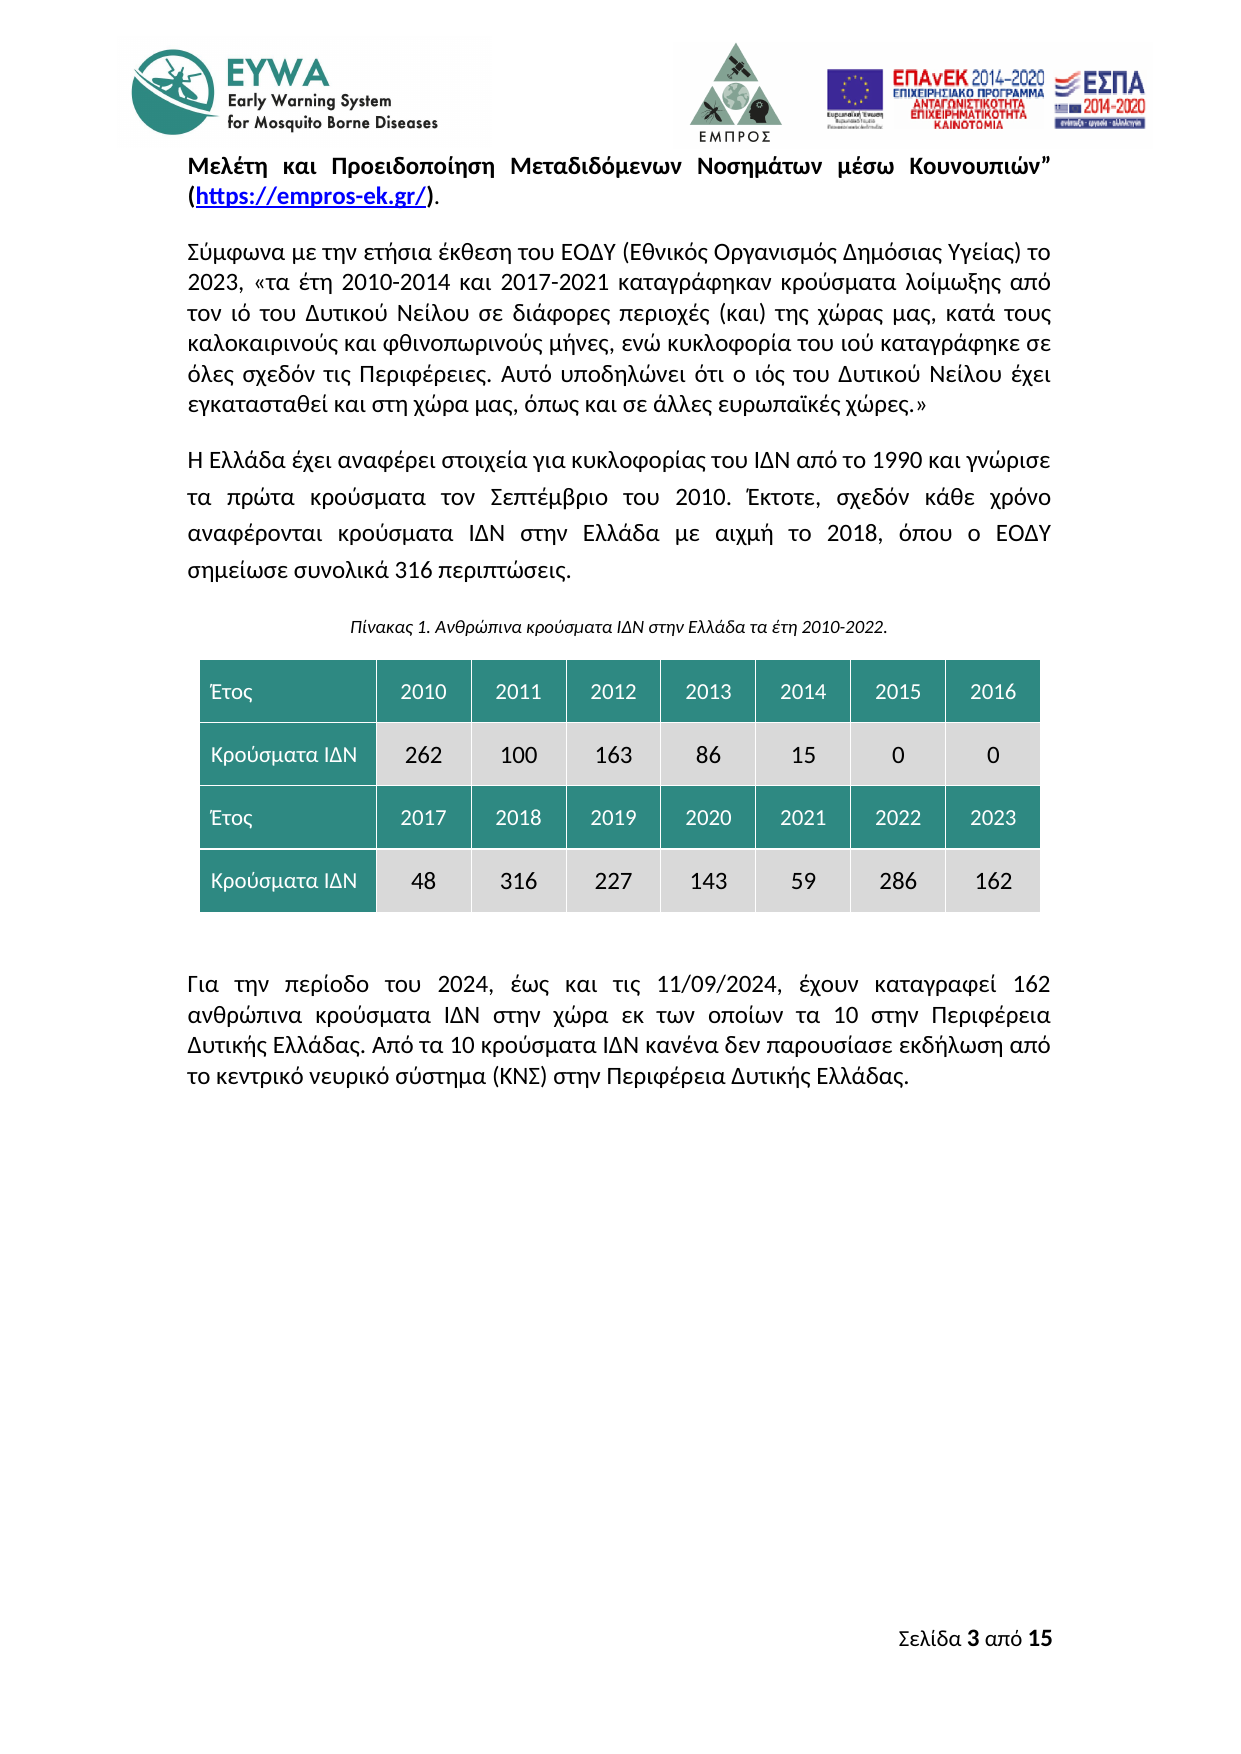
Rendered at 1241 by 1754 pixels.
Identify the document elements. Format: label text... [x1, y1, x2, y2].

table_cell 86 [661, 723, 755, 785]
text Πίνακας 1. Ανθρώπινα κρούσματα ΙΔΝ στην Ελλάδα τα έτη 2010-2022. [187, 615, 1053, 638]
table_header 2014 [756, 660, 850, 722]
table_cell 2019 [567, 786, 660, 848]
table_cell 316 [472, 850, 566, 912]
table_header 2013 [661, 660, 755, 722]
table_cell Κρούσματα ΙΔΝ [200, 850, 376, 912]
table_cell 0 [851, 723, 945, 785]
table_header 2016 [946, 660, 1040, 722]
table_header 2010 [377, 660, 471, 722]
table_cell 286 [851, 850, 945, 912]
picture [672, 42, 1153, 149]
table_cell 2017 [377, 786, 471, 848]
table_cell 2018 [472, 786, 566, 848]
table_cell 48 [377, 850, 471, 912]
table_cell 2023 [946, 786, 1040, 848]
table_cell 0 [946, 723, 1040, 785]
text Η Ελλάδα έχει αναφέρει στοιχεία για κυκλοφορίας του ΙΔΝ από το 1990 και γνώρισε τα πρώτα κρούσματα τον Σεπτέμβριο του 2010. Έκτοτε, σχεδόν κάθε χρόνο αναφέρονται κρούσματα ΙΔΝ στην Ελλάδα με αιχμή το 2018, όπου ο ΕΟΔΥ σημείωσε συνολικά 316 περιπτώσεις. [187, 444, 1053, 584]
picture [117, 36, 492, 148]
table_cell 163 [567, 723, 660, 785]
table_header 2015 [851, 660, 945, 722]
table_cell 162 [946, 850, 1040, 912]
table_cell Έτος [200, 786, 376, 848]
table_cell 262 [377, 723, 471, 785]
table_cell Κρούσματα ΙΔΝ [200, 723, 376, 785]
table_cell 2021 [756, 786, 850, 848]
text Σύμφωνα με την ετήσια έκθεση του ΕΟΔΥ (Εθνικός Οργανισμός Δημόσιας Υγείας) το 2023, «τα έτη 2010-2014 και 2017-2021 καταγράφηκαν κρούσματα λοίμωξης από τον ιό του Δυτικού Νείλου σε διάφορες περιοχές (και) της χώρας μας, κατά τους καλοκαιρινούς και φθινοπωρινούς μήνες, ενώ κυκλοφορία του ιού καταγράφηκε σε όλες σχεδόν τις Περιφέρειες. Αυτό υποδηλώνει ότι ο ιός του Δυτικού Νείλου έχει εγκατασταθεί και στη χώρα μας, όπως και σε άλλες ευρωπαϊκές χώρες.» [187, 236, 1053, 419]
table_header 2012 [567, 660, 660, 722]
table_header Έτος [200, 660, 376, 722]
table_cell 2020 [661, 786, 755, 848]
table_cell 143 [661, 850, 755, 912]
table_cell 59 [756, 850, 850, 912]
text Για την περίοδο του 2024, έως και τις 11/09/2024, έχουν καταγραφεί 162 ανθρώπινα κρούσματα ΙΔΝ στην χώρα εκ των οποίων τα 10 στην Περιφέρεια Δυτικής Ελλάδας. Από τα 10 κρούσματα ΙΔΝ κανένα δεν παρουσίασε εκδήλωση από το κεντρικό νευρικό σύστημα (ΚΝΣ) στην Περιφέρεια Δυτικής Ελλάδας. [187, 968, 1053, 1090]
table_cell 100 [472, 723, 566, 785]
table_header 2011 [472, 660, 566, 722]
table_cell 227 [567, 850, 660, 912]
table_cell 15 [756, 723, 850, 785]
table_cell 2022 [851, 786, 945, 848]
